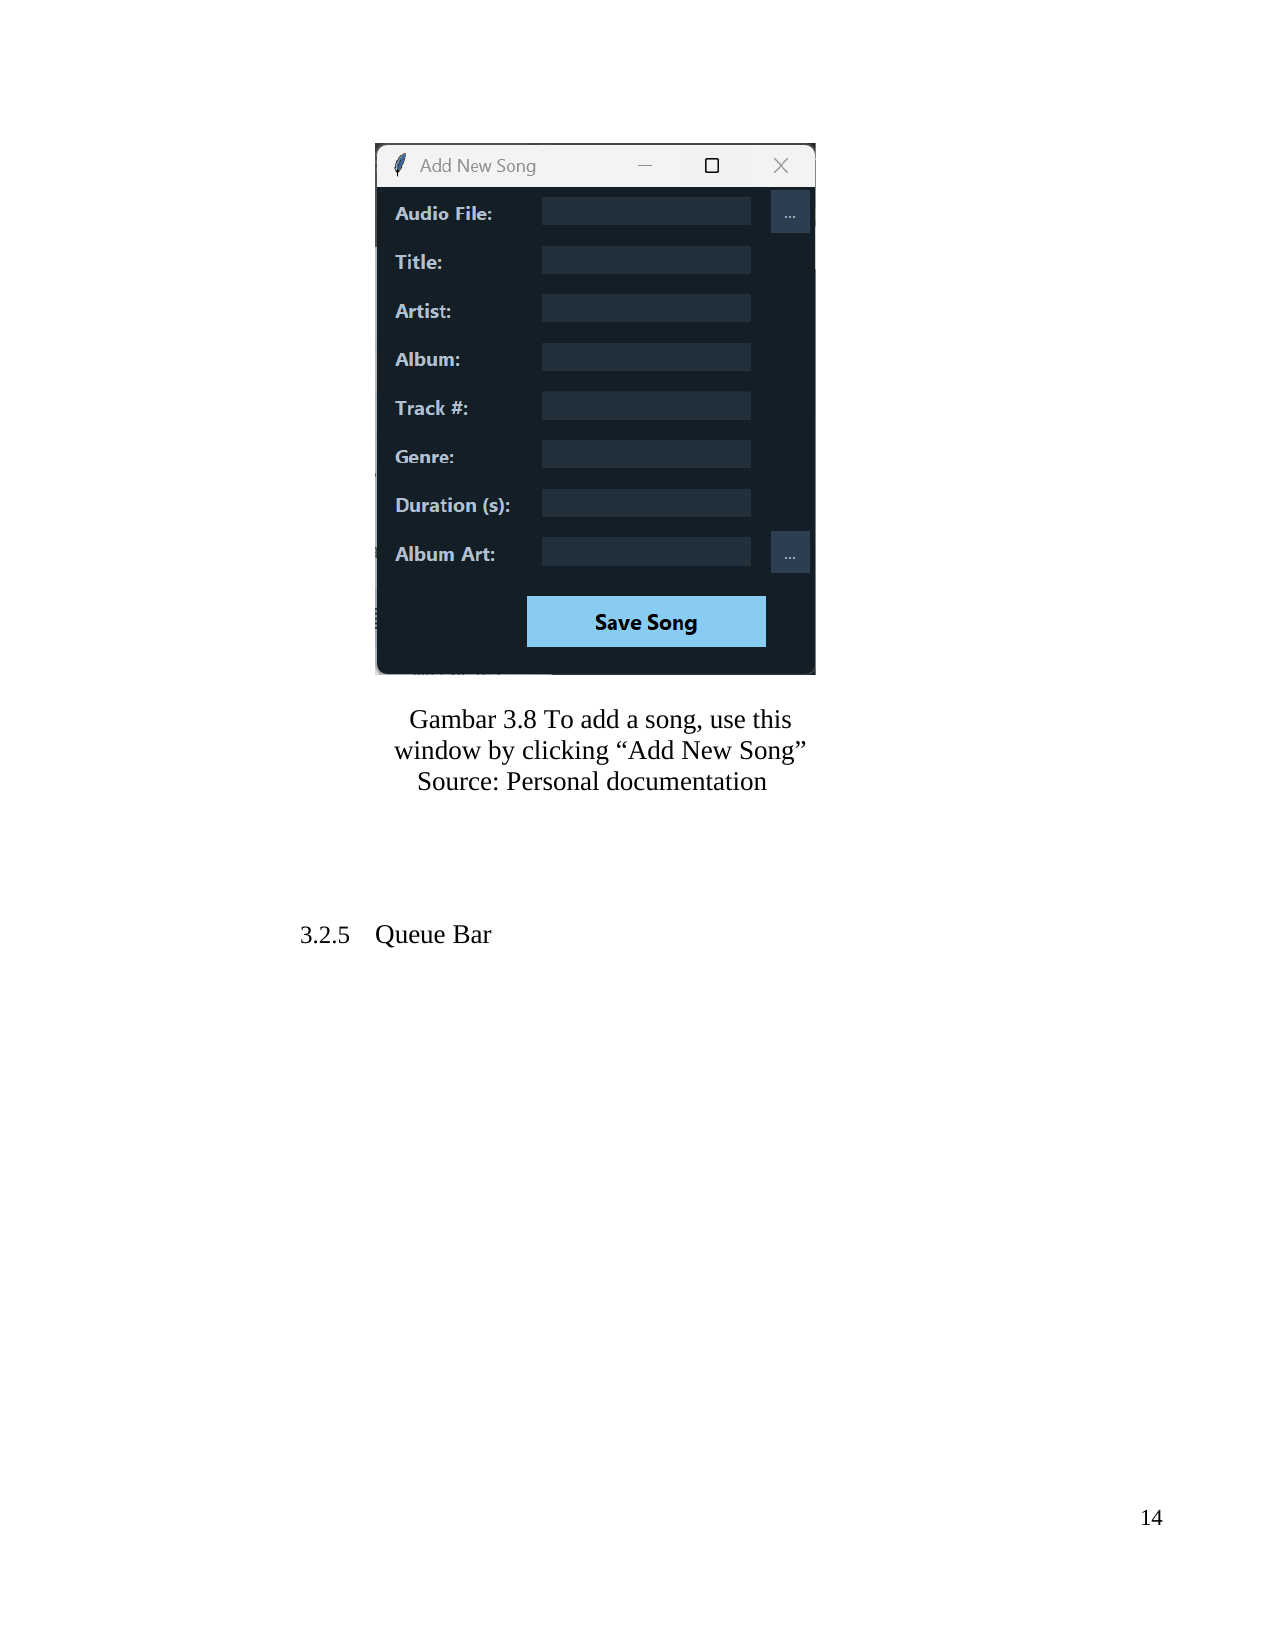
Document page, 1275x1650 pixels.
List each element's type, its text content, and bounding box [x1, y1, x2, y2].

picture [375, 143, 816, 675]
subtitle Source: Personal documentation [417, 765, 1162, 796]
subtitle Gambar 3.8 To add a song, use this window by clicking “Add New Song” [372, 703, 829, 765]
subtitle Queue Bar [300, 918, 1162, 949]
